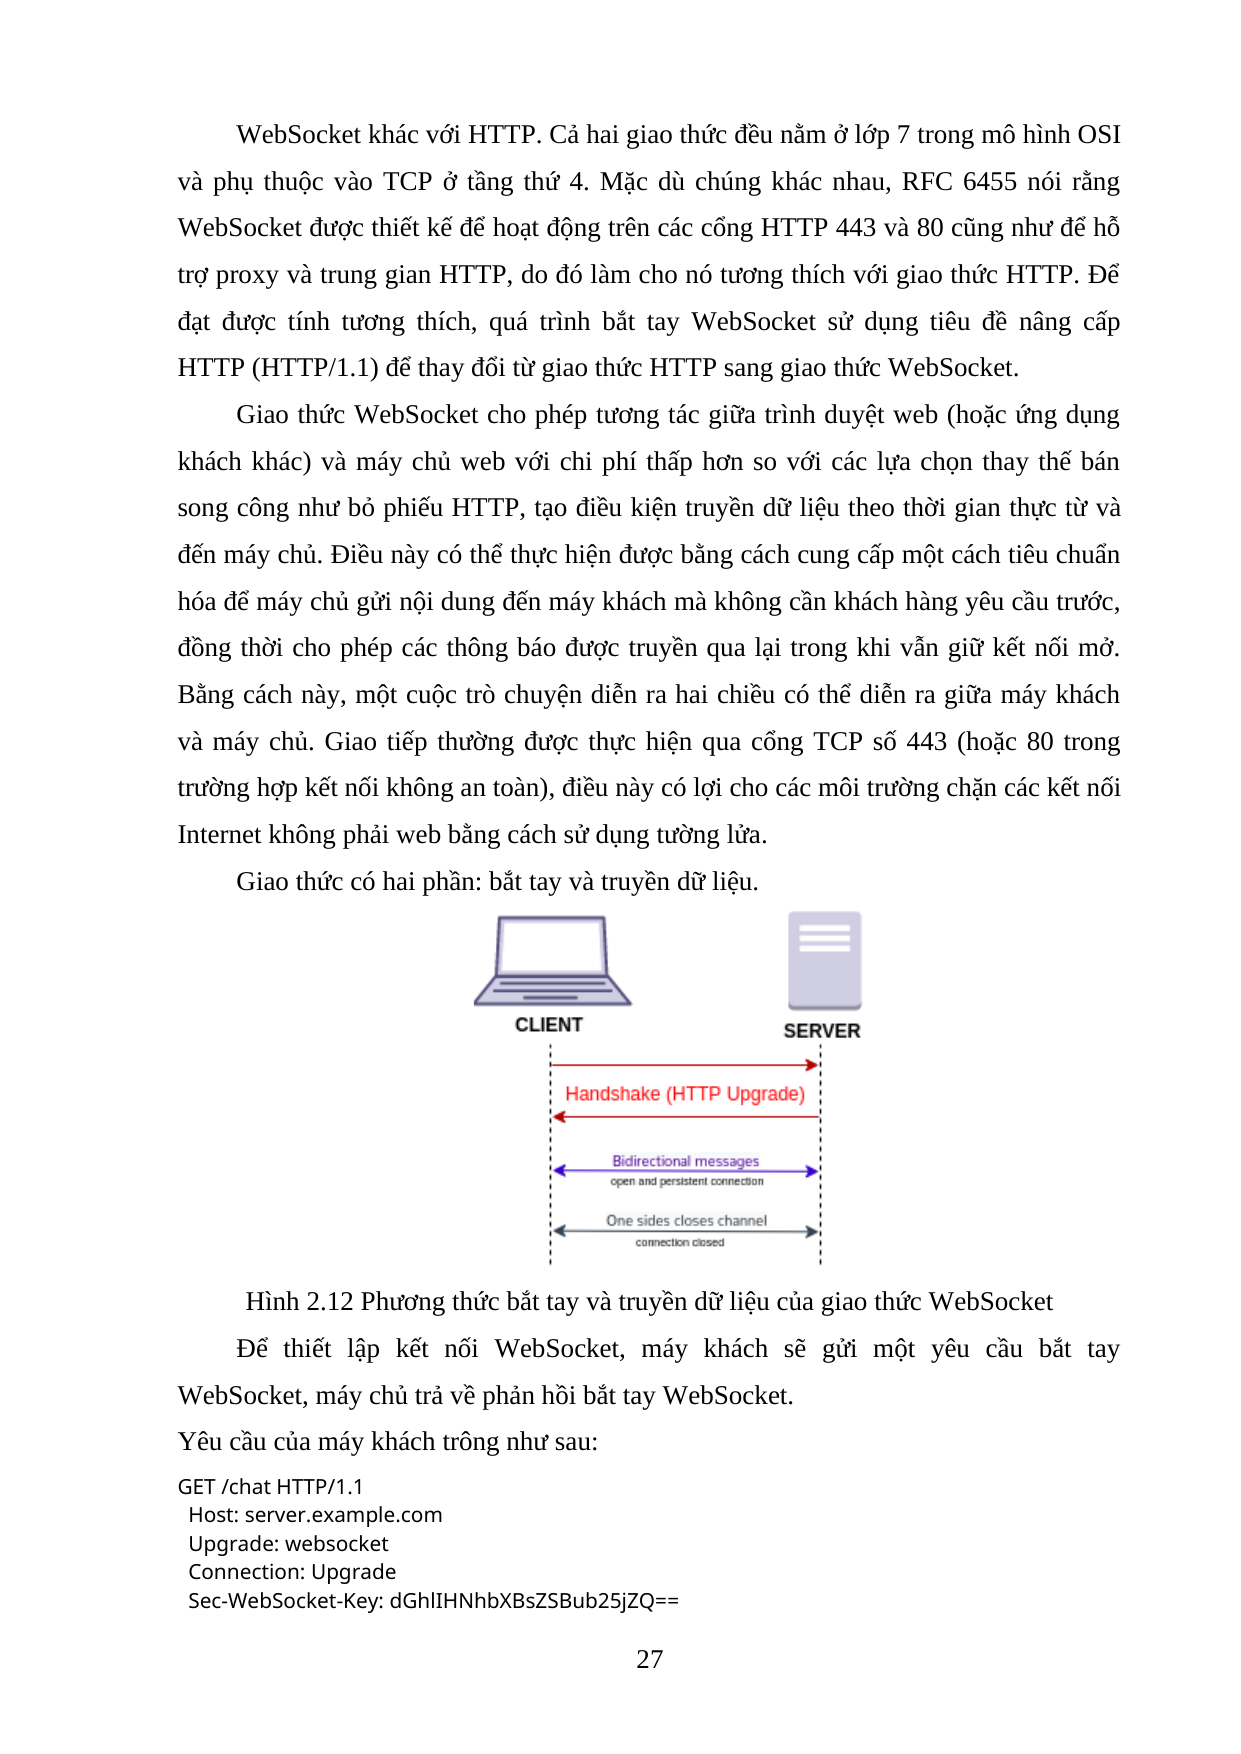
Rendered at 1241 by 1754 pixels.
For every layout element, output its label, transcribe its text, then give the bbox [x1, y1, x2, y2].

text Để thiết lập kết nối WebSocket, máy khách sẽ gửi một yêu cầu bắt tay WebSocket, máy chủ trả về phản hồi bắt tay WebSocket. [177, 1332, 1122, 1410]
text Connection: Upgrade [177, 1557, 1122, 1586]
text Host: server.example.com [177, 1501, 1122, 1529]
text Sec-WebSocket-Key: dGhlIHNhbXBsZSBub25jZQ== [177, 1586, 1122, 1614]
text Yêu cầu của máy khách trông như sau: [177, 1425, 1122, 1457]
text Giao thức có hai phần: bắt tay và truyền dữ liệu. [177, 865, 1122, 896]
text GET /chat HTTP/1.1 [177, 1472, 1122, 1501]
text Hình 2.12 Phương thức bắt tay và truyền dữ liệu của giao thức WebSocket [177, 1285, 1122, 1317]
text Giao thức WebSocket cho phép tương tác giữa trình duyệt web (hoặc ứng dụng khách khác) và máy chủ web với chi phí thấp hơn so với các lựa chọn thay thế bán song công như bỏ phiếu HTTP, tạo điều kiện truyền dữ liệu theo thời gian thực từ và đến máy chủ. Điều này có thể thực hiện được bằng cách cung cấp một cách tiêu chuẩn hóa để máy chủ gửi nội dung đến máy khách mà không cần khách hàng yêu cầu trước, đồng thời cho phép các thông báo được truyền qua lại trong khi vẫn giữ kết nối mở. Bằng cách này, một cuộc trò chuyện diễn ra hai chiều có thể diễn ra giữa máy khách và máy chủ. Giao tiếp thường được thực hiện qua cổng TCP số 443 (hoặc 80 trong trường hợp kết nối không an toàn), điều này có lợi cho các môi trường chặn các kết nối Internet không phải web bằng cách sử dụng tường lửa. [177, 398, 1122, 849]
text WebSocket khác với HTTP. Cả hai giao thức đều nằm ở lớp 7 trong mô hình OSI và phụ thuộc vào TCP ở tầng thứ 4. Mặc dù chúng khác nhau, RFC 6455 nói rằng WebSocket được thiết kế để hoạt động trên các cổng HTTP 443 và 80 cũng như để hỗ trợ proxy và trung gian HTTP, do đó làm cho nó tương thích với giao thức HTTP. Để đạt được tính tương thích, quá trình bắt tay WebSocket sử dụng tiêu đề nâng cấp HTTP (HTTP/1.1) để thay đổi từ giao thức HTTP sang giao thức WebSocket. [177, 118, 1122, 383]
picture [473, 911, 864, 1270]
text Upgrade: websocket [177, 1529, 1122, 1557]
